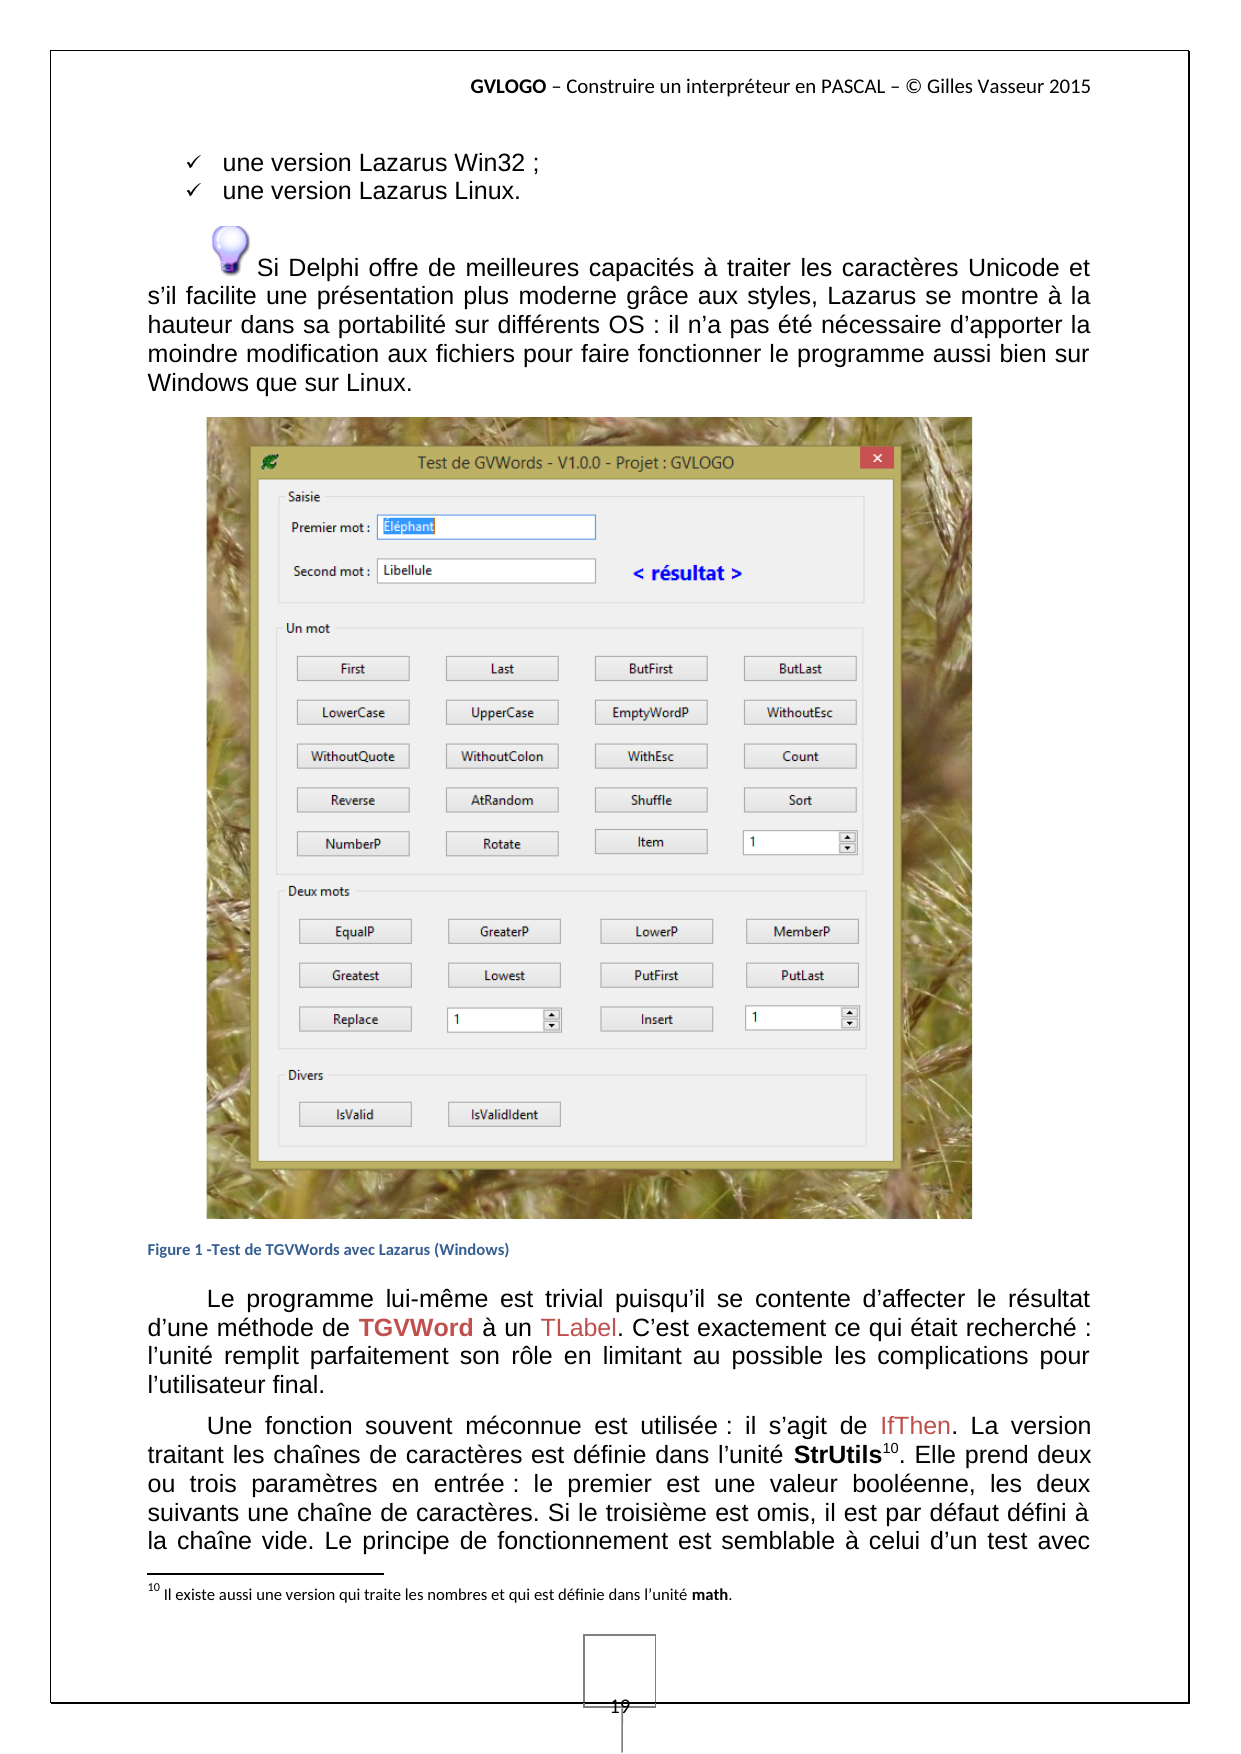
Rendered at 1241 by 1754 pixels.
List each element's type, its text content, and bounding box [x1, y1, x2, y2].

picture [206, 417, 973, 1219]
list une version Lazarus Win32 ; [185, 148, 1092, 176]
list une version Lazarus Linux. [185, 176, 1092, 205]
text Si Delphi offre de meilleures capacités à traiter les caractères Unicode et s’il facilite une présentation plus moderne grâce aux styles, Lazarus se montre à la hauteur dans sa portabilité sur différents OS : il n’a pas été nécessaire d’apporter la moindre modification aux fichiers pour faire fonctionner le programme aussi bien sur Windows que sur Linux. [147, 226, 1092, 396]
picture [206, 226, 257, 276]
text Le programme lui-même est trivial puisqu’il se contente d’affecter le résultat d’une méthode de TGVWord à un TLabel. C’est exactement ce qui était recherché : l’unité remplit parfaitement son rôle en limitant au possible les complications pour l’utilisateur final. [147, 1284, 1092, 1399]
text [147, 1411, 1092, 1555]
